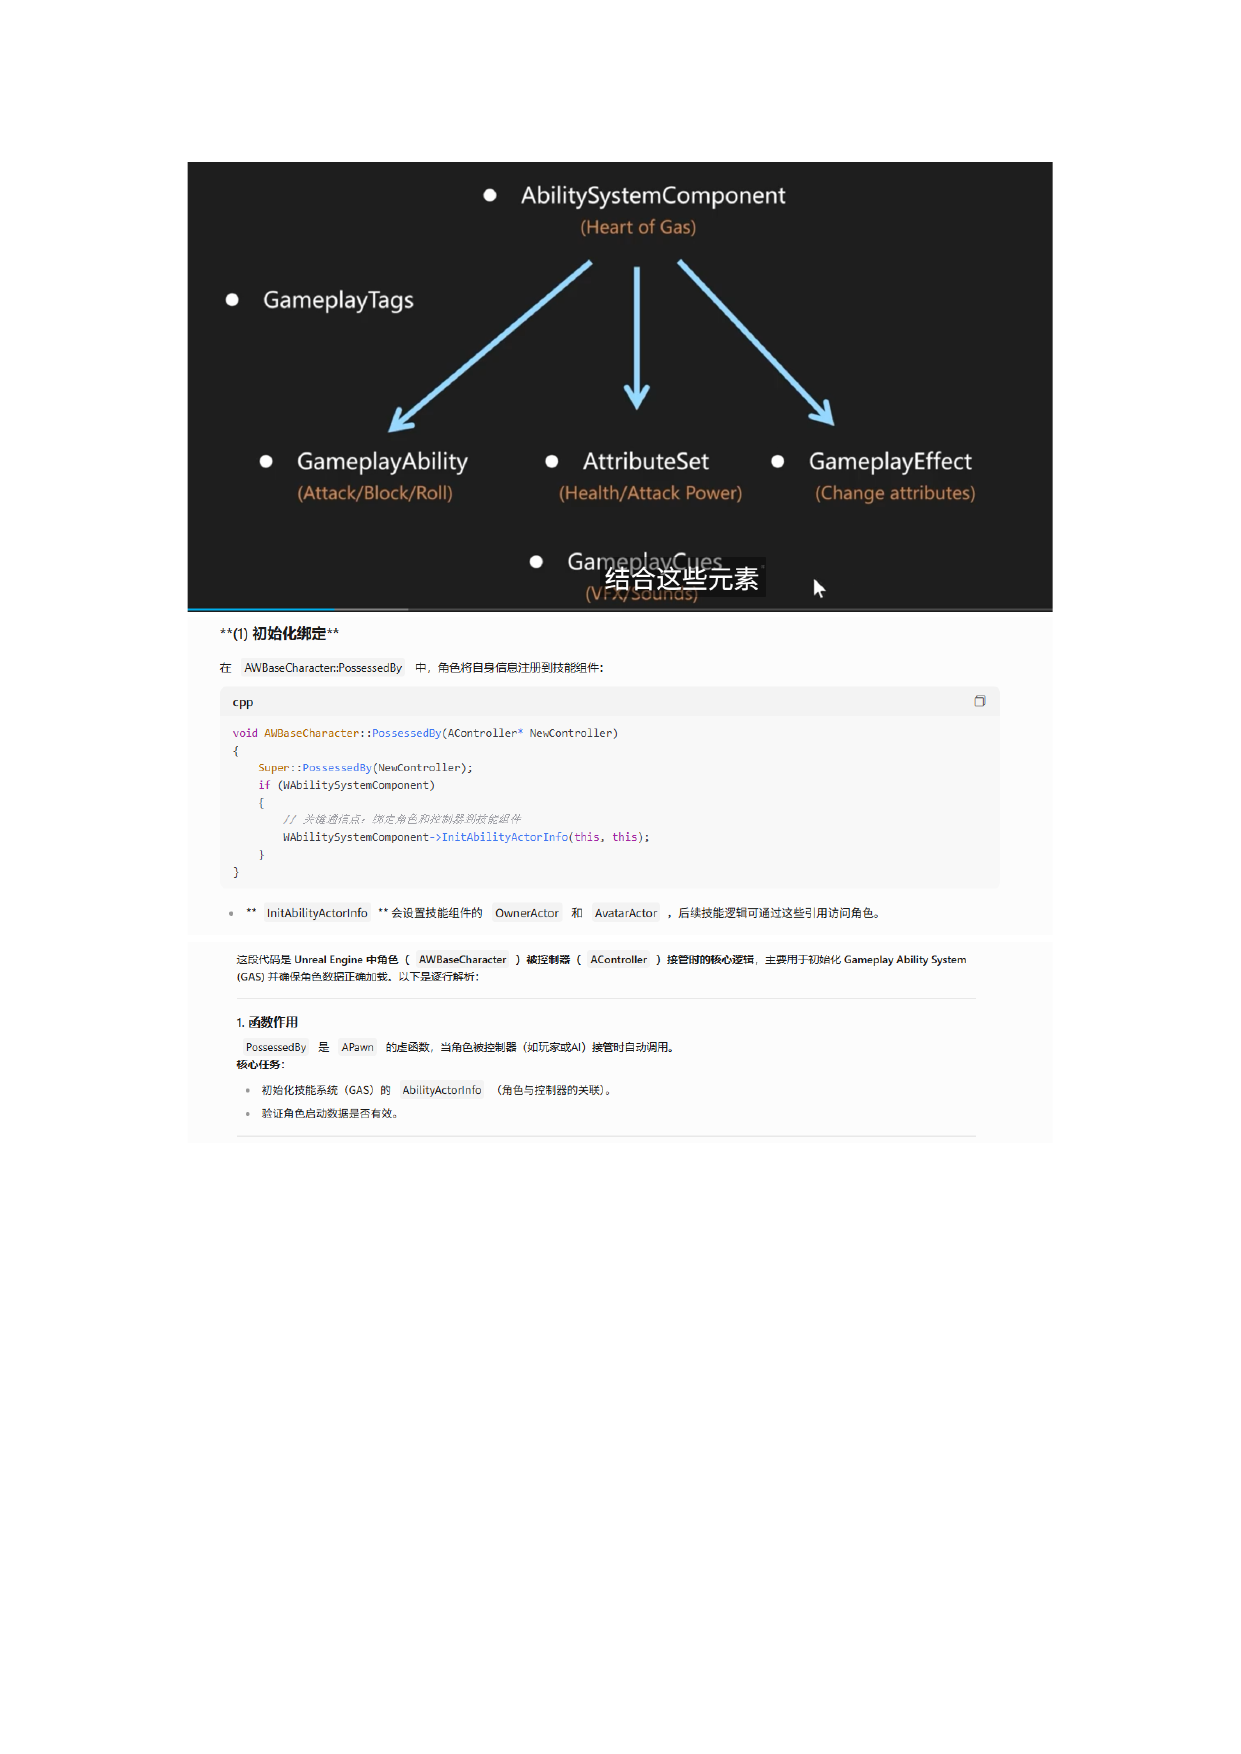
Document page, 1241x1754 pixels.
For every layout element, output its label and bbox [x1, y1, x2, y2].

picture [187, 942, 1053, 1143]
picture [187, 162, 1053, 612]
picture [187, 617, 1053, 935]
